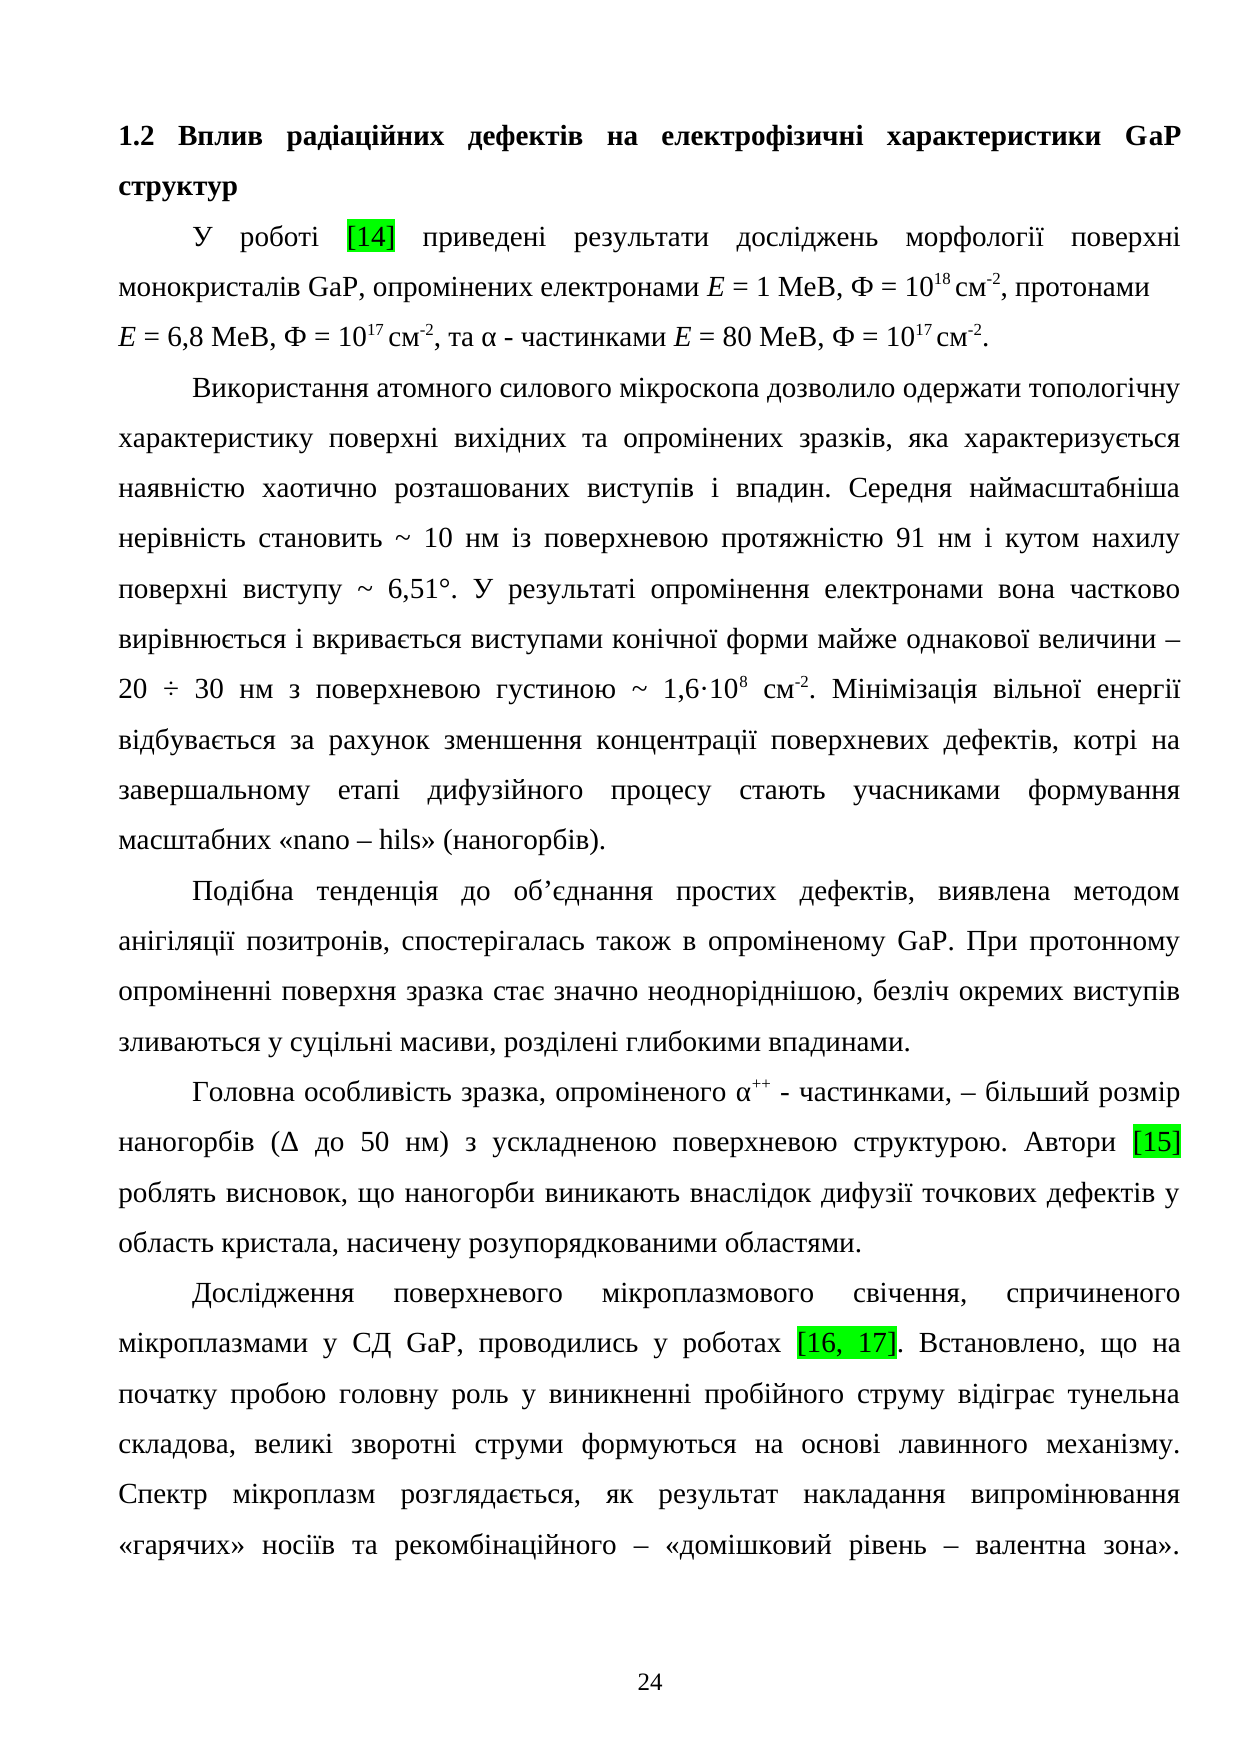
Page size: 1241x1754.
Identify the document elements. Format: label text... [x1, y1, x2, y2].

text E = 6,8 МеВ, Ф = 1017 см-2, та α - частинками Е = 80 МеВ, Ф = 1017 см-2. [118, 319, 1181, 353]
text Головна особливість зразка, опроміненого α++ - частинками, – більший розмір наногорбів (Δ до 50 нм) з ускладненою поверхневою структурою. Автори [15] роблять висновок, що наногорби виникають внаслідок дифузії точкових дефектів у область кристала, насичену розупорядкованими областями. [118, 1074, 1181, 1258]
text У роботі [14] приведені результати досліджень морфології поверхні монокристалів GaP, опромінених електронами Е = 1 МеВ, Ф = 1018 см-2, протонами [118, 219, 1181, 303]
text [118, 1275, 1181, 1560]
text 1.2 Вплив радіаційних дефектів на електрофізичні характеристики GaP структур [118, 118, 1181, 202]
text Подібна тенденція до об’єднання простих дефектів, виявлена методом анігіляції позитронів, спостерігалась також в опроміненому GaP. При протонному опроміненні поверхня зразка стає значно неодноріднішою, безліч окремих виступів зливаються у суцільні масиви, розділені глибокими впадинами. [118, 873, 1181, 1057]
text Використання атомного силового мікроскопа дозволило одержати топологічну характеристику поверхні вихідних та опромінених зразків, яка характеризується наявністю хаотично розташованих виступів і впадин. Середня наймасштабніша нерівність становить ~ 10 нм із поверхневою протяжністю 91 нм і кутом нахилу поверхні виступу ~ 6,51°. У результаті опромінення електронами вона частково вирівнюється і вкривається виступами конічної форми майже однакової величини – 20 ÷ 30 нм з поверхневою густиною ~ 1,6·108 см-2. Мінімізація вільної енергії відбувається за рахунок зменшення концентрації поверхневих дефектів, котрі на завершальному етапі дифузійного процесу стають учасниками формування масштабних «nano – hils» (наногорбів). [118, 370, 1181, 856]
